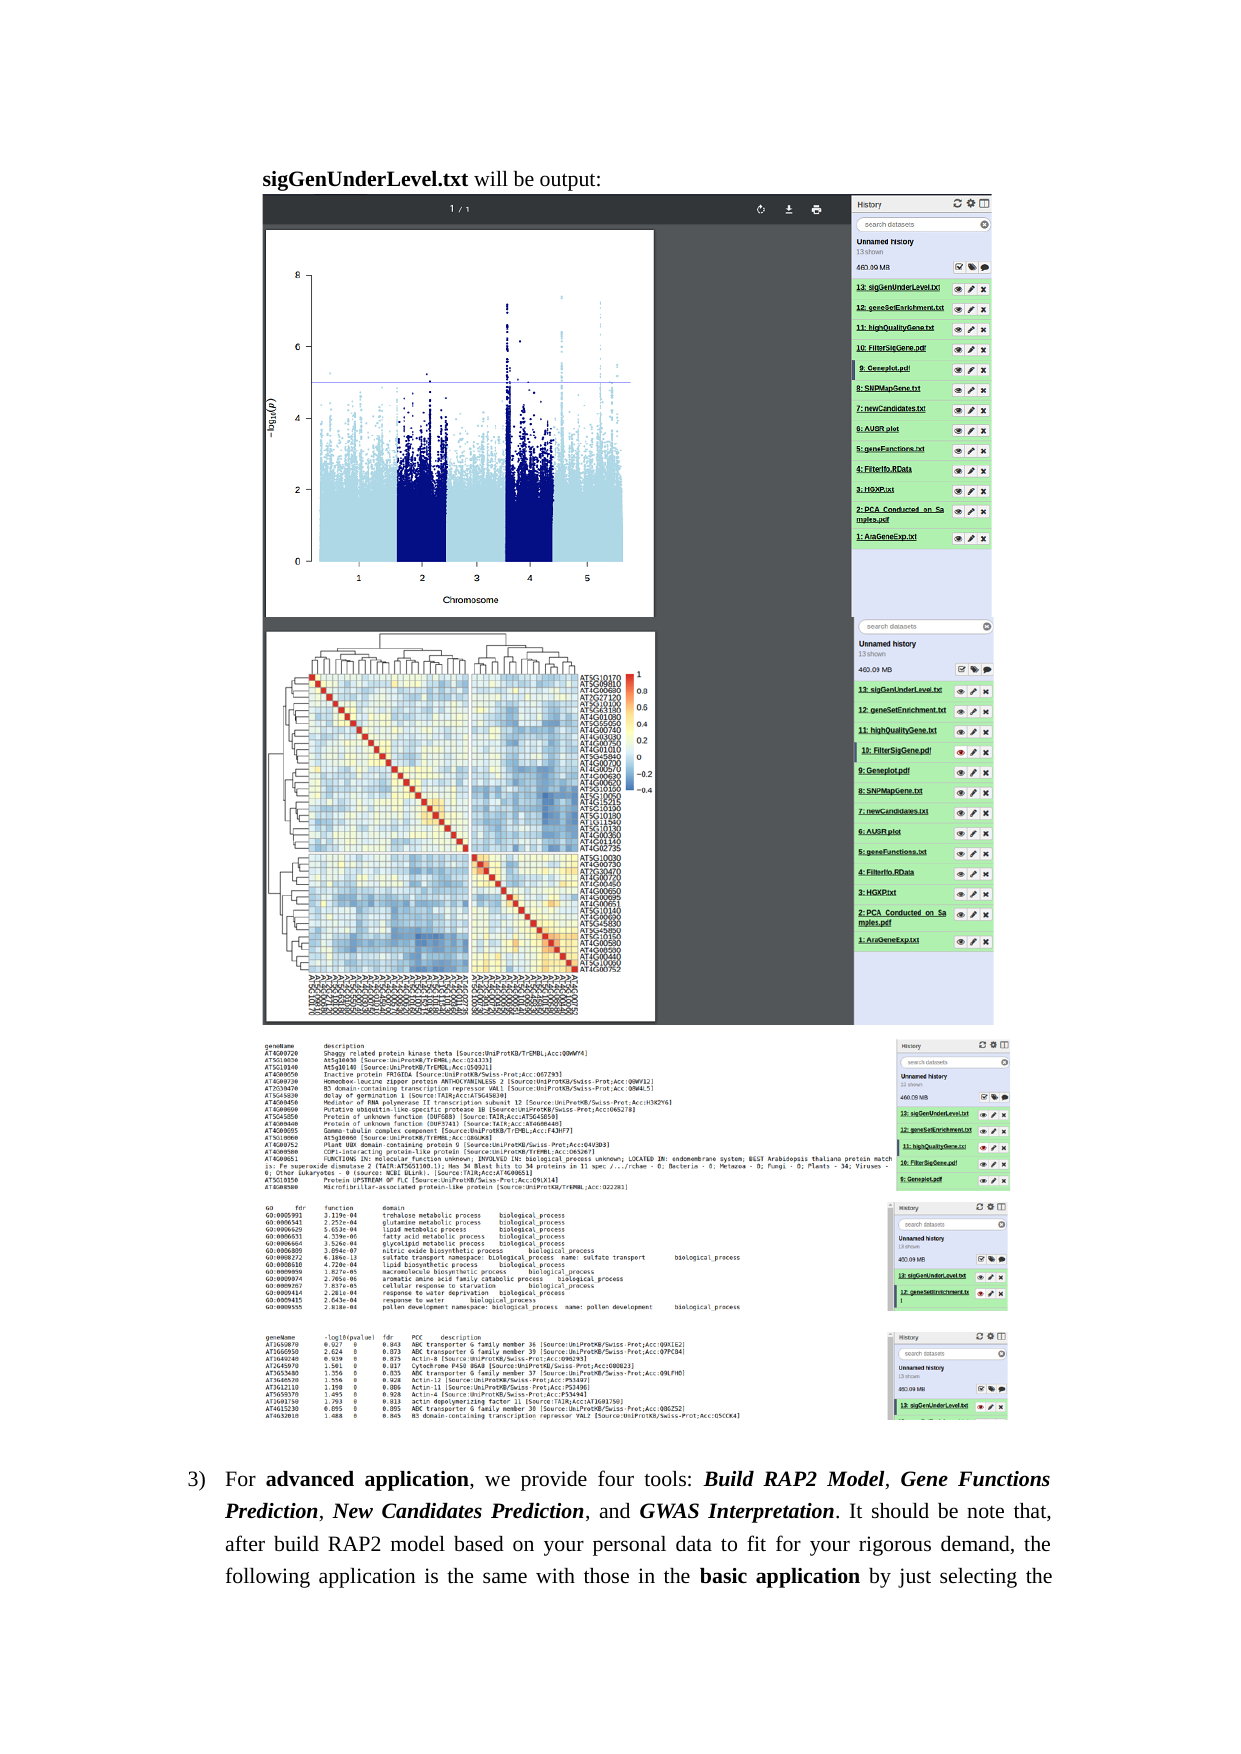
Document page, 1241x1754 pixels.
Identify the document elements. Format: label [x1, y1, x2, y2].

picture [262, 1202, 1008, 1311]
list [262, 162, 1053, 194]
list [187, 1462, 1053, 1592]
picture [262, 194, 994, 1025]
picture [262, 1332, 1008, 1420]
picture [262, 1039, 1011, 1191]
